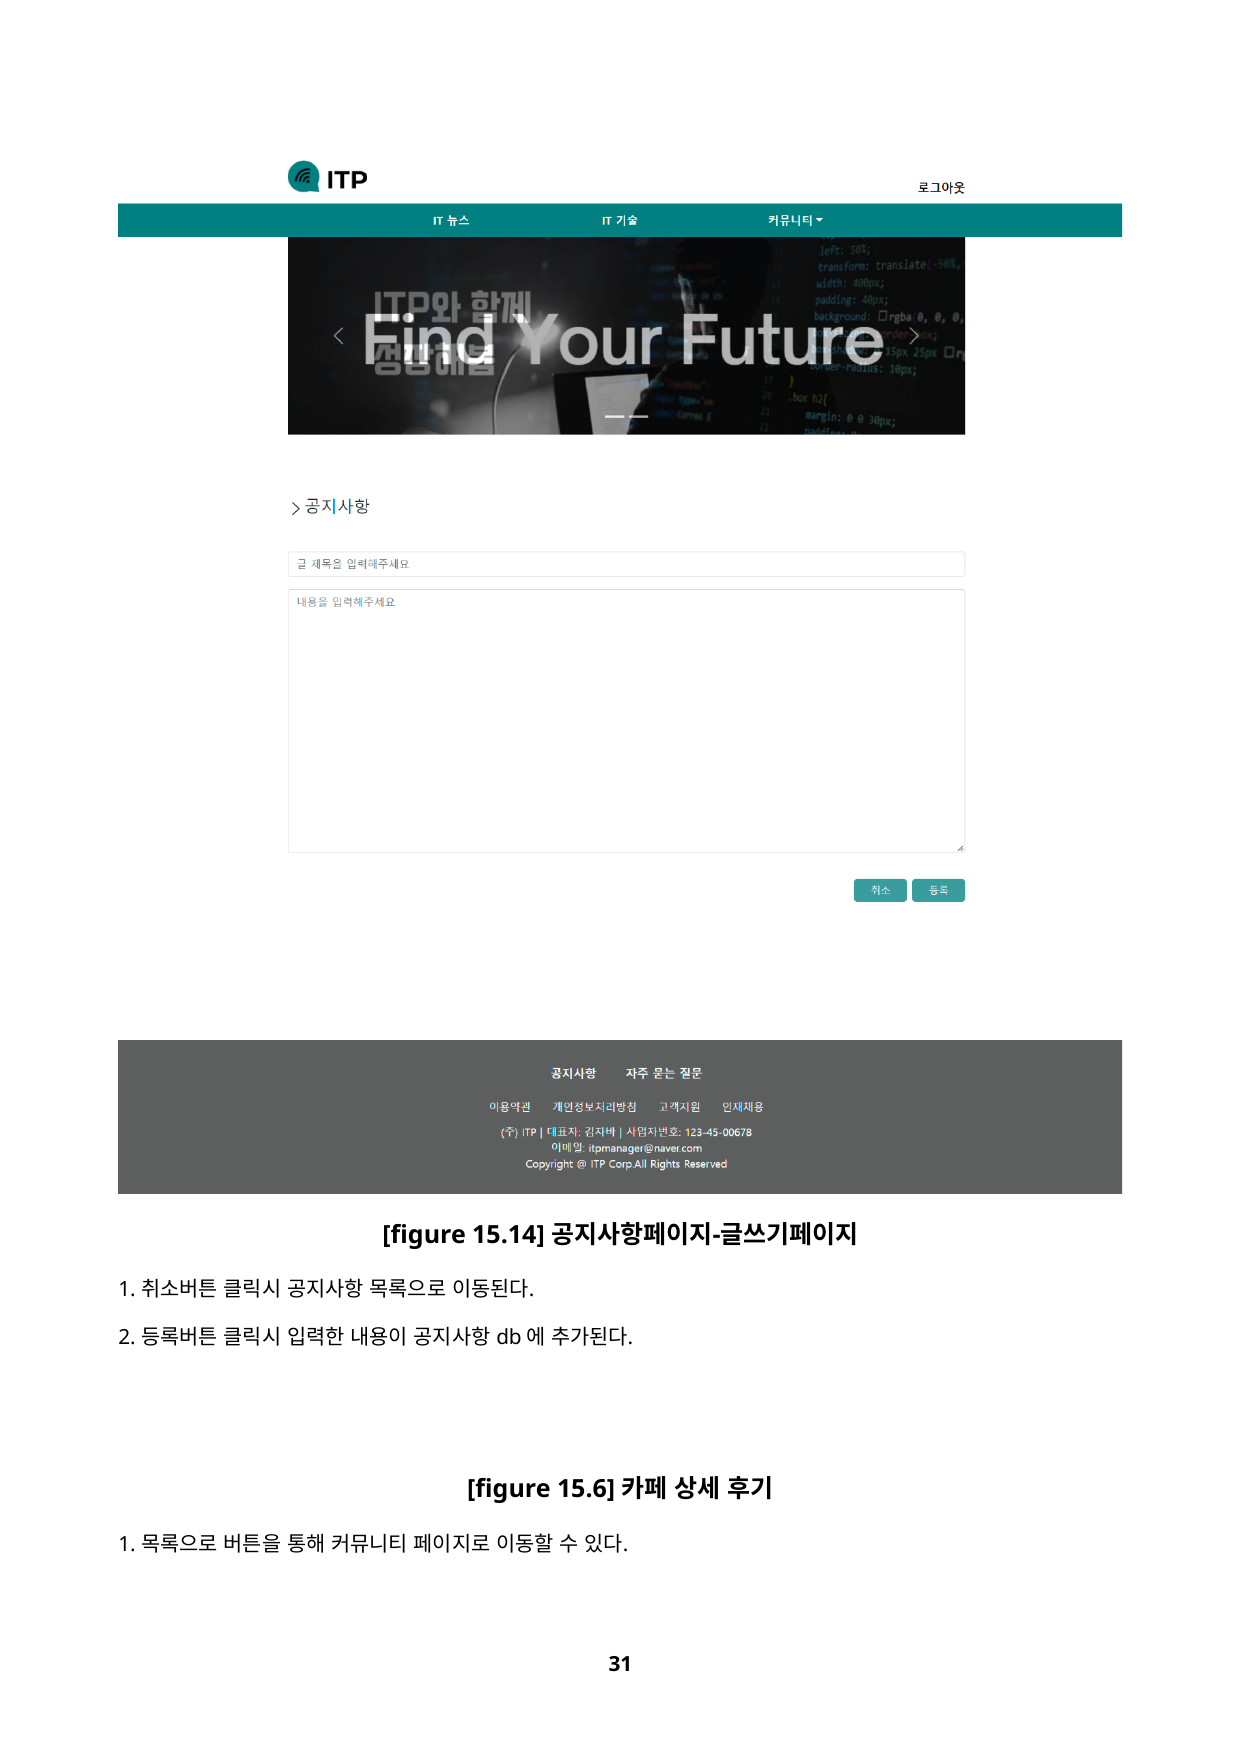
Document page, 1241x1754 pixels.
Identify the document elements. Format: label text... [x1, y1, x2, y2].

text 1. 목록으로 버튼을 통해 커뮤니티 페이지로 이동할 수 있다. [110, 1525, 1130, 1557]
text [figure 15.14] 공지사항페이지-글쓰기페이지 [110, 1212, 1130, 1250]
text 2. 등록버튼 클릭시 입력한 내용이 공지사항 db에 추가된다. [110, 1318, 1130, 1351]
text 1. 취소버튼 클릭시 공지사항 목록으로 이동된다. [110, 1270, 1130, 1302]
picture [118, 149, 1123, 1194]
text [figure 15.6] 카페 상세 후기 [110, 1467, 1130, 1505]
